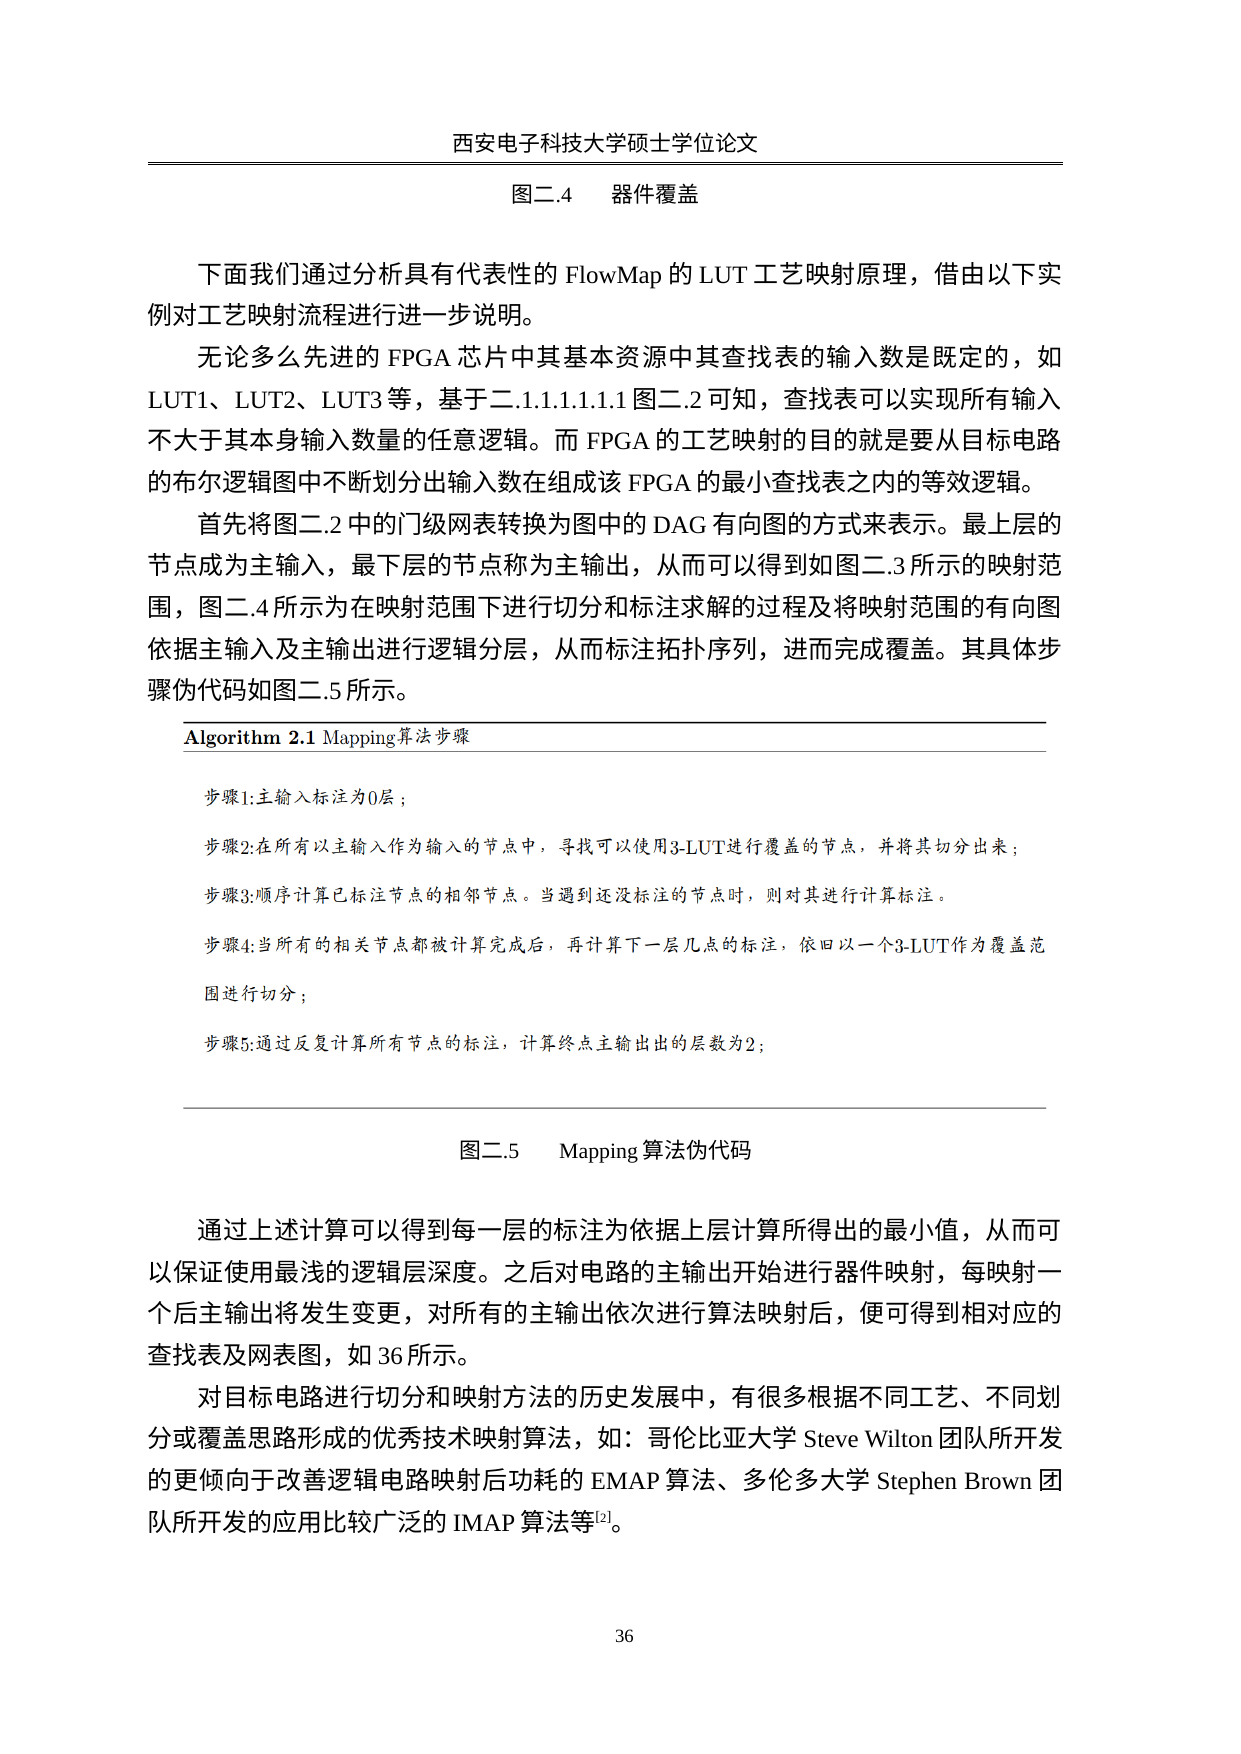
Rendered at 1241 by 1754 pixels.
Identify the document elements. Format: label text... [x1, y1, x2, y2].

text 器件覆盖 [148, 177, 1063, 209]
text 下面我们通过分析具有代表性的FlowMap的LUT工艺映射原理，借由以下实例对工艺映射流程进行进一步说明。 [148, 250, 1063, 333]
text 首先将图2.17中的门级网表转换为图中的DAG有向图的方式来表示。最上层的节点成为主输入，最下层的节点称为主输出，从而可以得到如图2.18所示的映射范围，图2.19所示为在映射范围下进行切分和标注求解的过程及将映射范围的有向图依据主输入及主输出进行逻辑分层，从而标注拓扑序列，进而完成覆盖。其具体步骤伪代码如图2.20所示。 [148, 500, 1063, 708]
text Mapping算法伪代码 [148, 1133, 1063, 1165]
text 无论多么先进的FPGA芯片中其基本资源中其查找表的输入数是既定的，如LUT1、LUT2、LUT3等，基于图2.2可知，查找表可以实现所有输入不大于其本身输入数量的任意逻辑。而FPGA的工艺映射的目的就是要从目标电路的布尔逻辑图中不断划分出输入数在组成该FPGA的最小查找表之内的等效逻辑。 [148, 333, 1063, 500]
text 通过上述计算可以得到每一层的标注为依据上层计算所得出的最小值，从而可以保证使用最浅的逻辑层深度。之后对电路的主输出开始进行器件映射，每映射一个后主输出将发生变更，对所有的主输出依次进行算法映射后，便可得到相对应的查找表及网表图，如21所示。 [148, 1206, 1063, 1373]
text 对目标电路进行切分和映射方法的历史发展中，有很多根据不同工艺、不同划分或覆盖思路形成的优秀技术映射算法，如：哥伦比亚大学Steve Wilton团队所开发的更倾向于改善逻辑电路映射后功耗的EMAP算法、多伦多大学Stephen Brown团队所开发的应用比较广泛的IMAP算法等[2]。 [148, 1373, 1063, 1539]
picture [173, 708, 1063, 1122]
